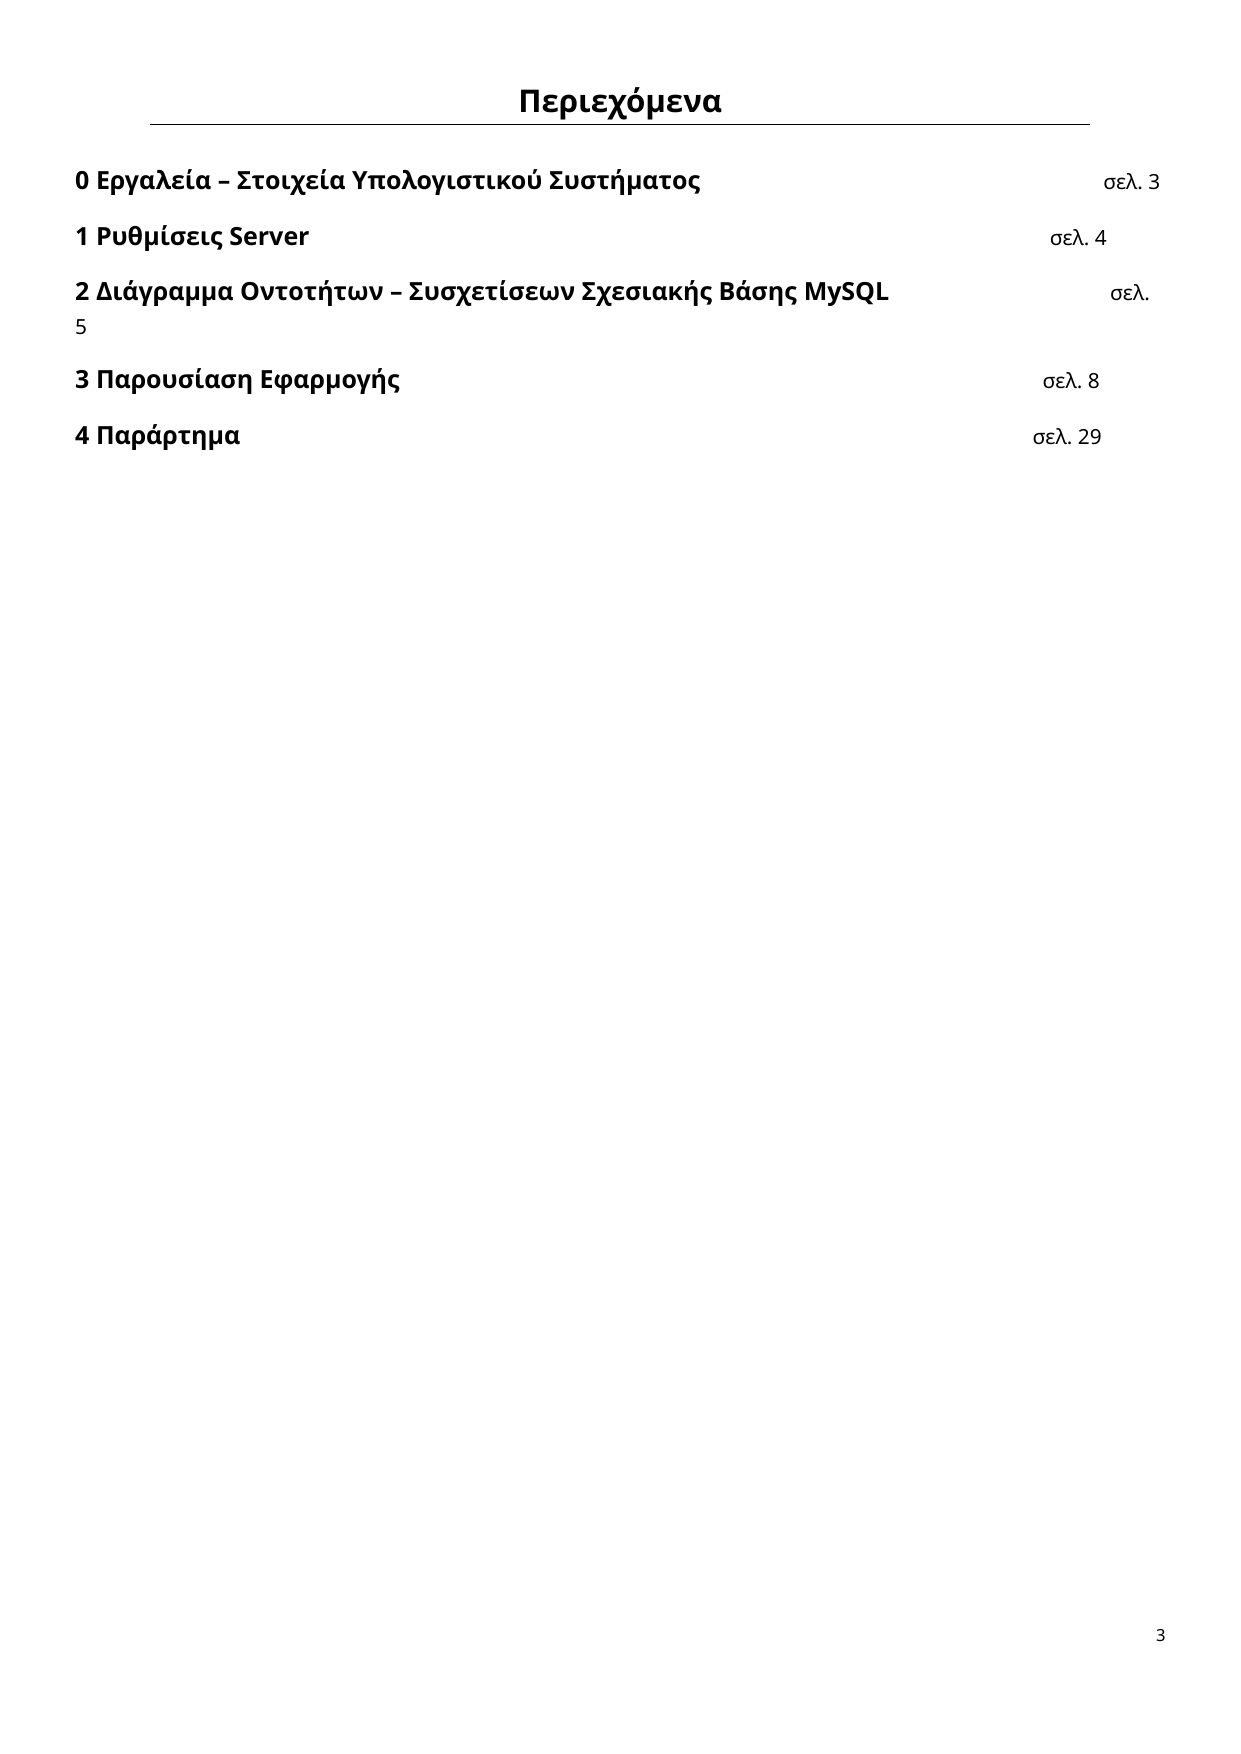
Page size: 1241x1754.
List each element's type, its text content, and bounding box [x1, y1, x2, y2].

text Περιεχόμενα [150, 79, 1090, 124]
text 4 Παράρτημα σελ. 29 [75, 417, 1165, 451]
text 2 Διάγραμμα Οντοτήτων – Συσχετίσεων Σχεσιακής Βάσης MySQL σελ. 5 [75, 274, 1165, 341]
text 0 Εργαλεία – Στοιχεία Υπολογιστικού Συστήματος σελ. 3 [75, 162, 1165, 196]
text 1 Ρυθμίσεις Server σελ. 4 [75, 218, 1165, 252]
text 3 Παρουσίαση Εφαρμογής σελ. 8 [75, 362, 1165, 396]
